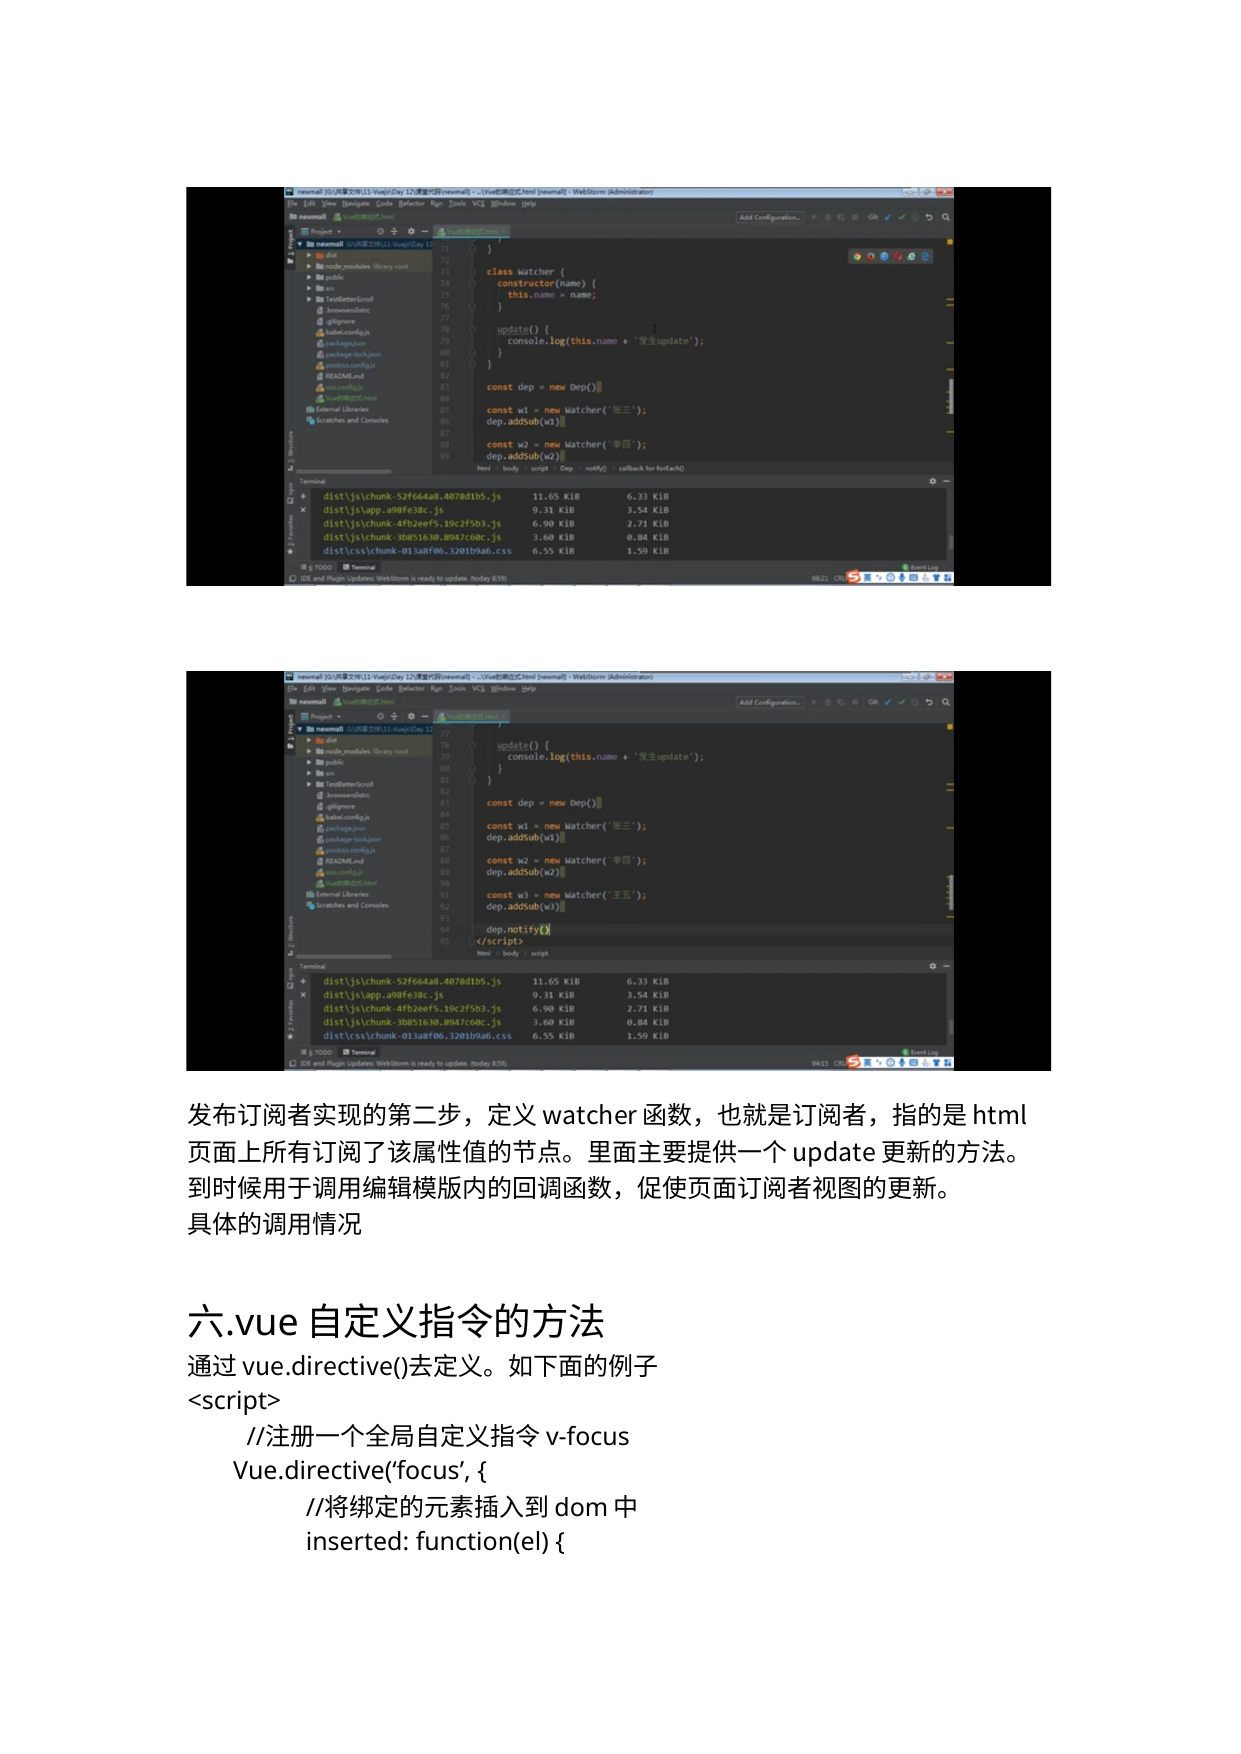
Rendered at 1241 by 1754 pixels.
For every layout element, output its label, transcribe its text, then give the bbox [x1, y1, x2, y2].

text //注册一个全局自定义指令 v-focus [187, 1417, 1053, 1453]
text inserted: function(el) { [187, 1523, 1053, 1557]
picture [186, 187, 1052, 586]
text 具体的调用情况 [187, 1204, 1053, 1241]
text Vue.directive(‘focus’, { [187, 1453, 1053, 1487]
text <script> [187, 1383, 1053, 1417]
text 六.vue自定义指令的方法 [187, 1292, 1053, 1346]
picture [186, 671, 1052, 1071]
text //将绑定的元素插入到dom中 [187, 1487, 1053, 1523]
text 通过vue.directive()去定义。如下面的例子 [187, 1346, 1053, 1383]
